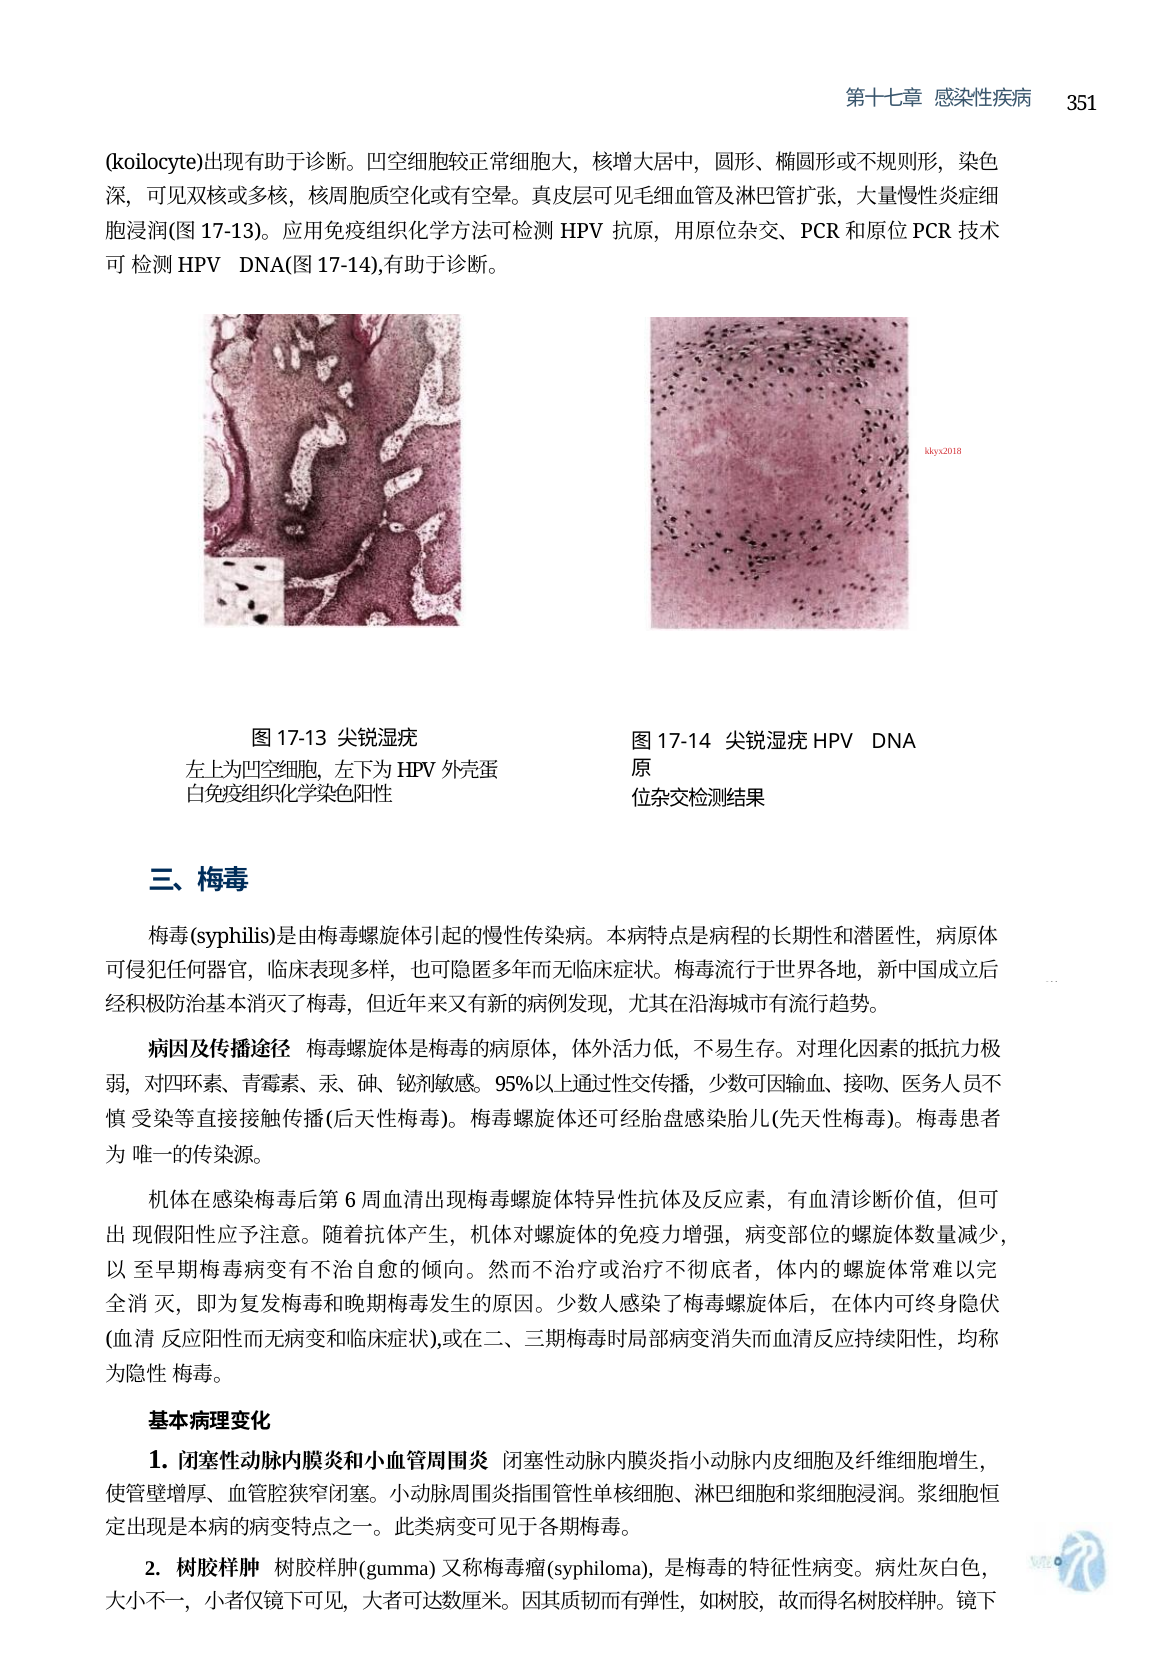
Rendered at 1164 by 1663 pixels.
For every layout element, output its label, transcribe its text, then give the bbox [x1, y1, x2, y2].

picture [197, 314, 467, 628]
text 三、梅毒 [148, 860, 1113, 896]
text 病因及传播途径 梅毒螺旋体是梅毒的病原体，体外活力低，不易生存。对理化因素的抵抗力极 弱，对四环素、青霉素、汞、砷、铋剂敏感。95%以上通过性交传播，少数可因输血、接吻、医务人员不慎 受染等直接接触传播(后天性梅毒)。梅毒螺旋体还可经胎盘感染胎儿(先天性梅毒)。梅毒患者为 唯一的传染源。 [105, 1032, 1002, 1168]
text 1. 闭塞性动脉内膜炎和小血管周围炎 闭塞性动脉内膜炎指小动脉内皮细胞及纤维细胞增生， 使管壁增厚、血管腔狭窄闭塞。小动脉周围炎指围管性单核细胞、淋巴细胞和浆细胞浸润。浆细胞恒 定出现是本病的病变特点之一。此类病变可见于各期梅毒。 [105, 1444, 1009, 1541]
text 梅毒(syphilis)是由梅毒螺旋体引起的慢性传染病。本病特点是病程的长期性和潜匿性，病原体 可侵犯任何器官，临床表现多样，也可隐匿多年而无临床症状。梅毒流行于世界各地，新中国成立后 经积极防治基本消灭了梅毒，但近年来又有新的病例发现，尤其在沿海城市有流行趋势。 [105, 919, 1001, 1017]
text (koilocyte)出现有助于诊断。凹空细胞较正常细胞大，核增大居中，圆形、椭圆形或不规则形，染色 深，可见双核或多核，核周胞质空化或有空晕。真皮层可见毛细血管及淋巴管扩张，大量慢性炎症细 胞浸润(图17-13)。应用免疫组织化学方法可检测HPV 抗原，用原位杂交、PCR 和原位PCR 技术可 检测HPV DNA(图17-14),有助于诊断。 [105, 145, 1000, 279]
text 基本病理变化 [148, 1406, 1113, 1434]
text 第十七章 感染性疾病 351 [105, 79, 1099, 112]
text 图17-13 尖锐湿疣 [251, 723, 621, 751]
text 机体在感染梅毒后第6周血清出现梅毒螺旋体特异性抗体及反应素，有血清诊断价值，但可出 现假阳性应予注意。随着抗体产生，机体对螺旋体的免疫力增强，病变部位的螺旋体数量减少，以 至早期梅毒病变有不治自愈的倾向。然而不治疗或治疗不彻底者，体内的螺旋体常难以完全消 灭，即为复发梅毒和晚期梅毒发生的原因。少数人感染了梅毒螺旋体后，在体内可终身隐伏(血清 反应阳性而无病变和临床症状),或在二、三期梅毒时局部病变消失而血清反应持续阳性，均称为隐性 梅毒。 [105, 1183, 1000, 1388]
picture [1026, 1522, 1113, 1595]
text 左上为凹空细胞，左下为HPV 外壳蛋 [185, 753, 621, 783]
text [105, 1551, 1009, 1614]
picture [644, 317, 917, 631]
text 白免疫组织化学染色阳性 [185, 784, 621, 806]
text 图17-14 尖锐湿疣HPV DNA原 [632, 726, 924, 781]
text 位杂交检测结果 [632, 783, 924, 811]
